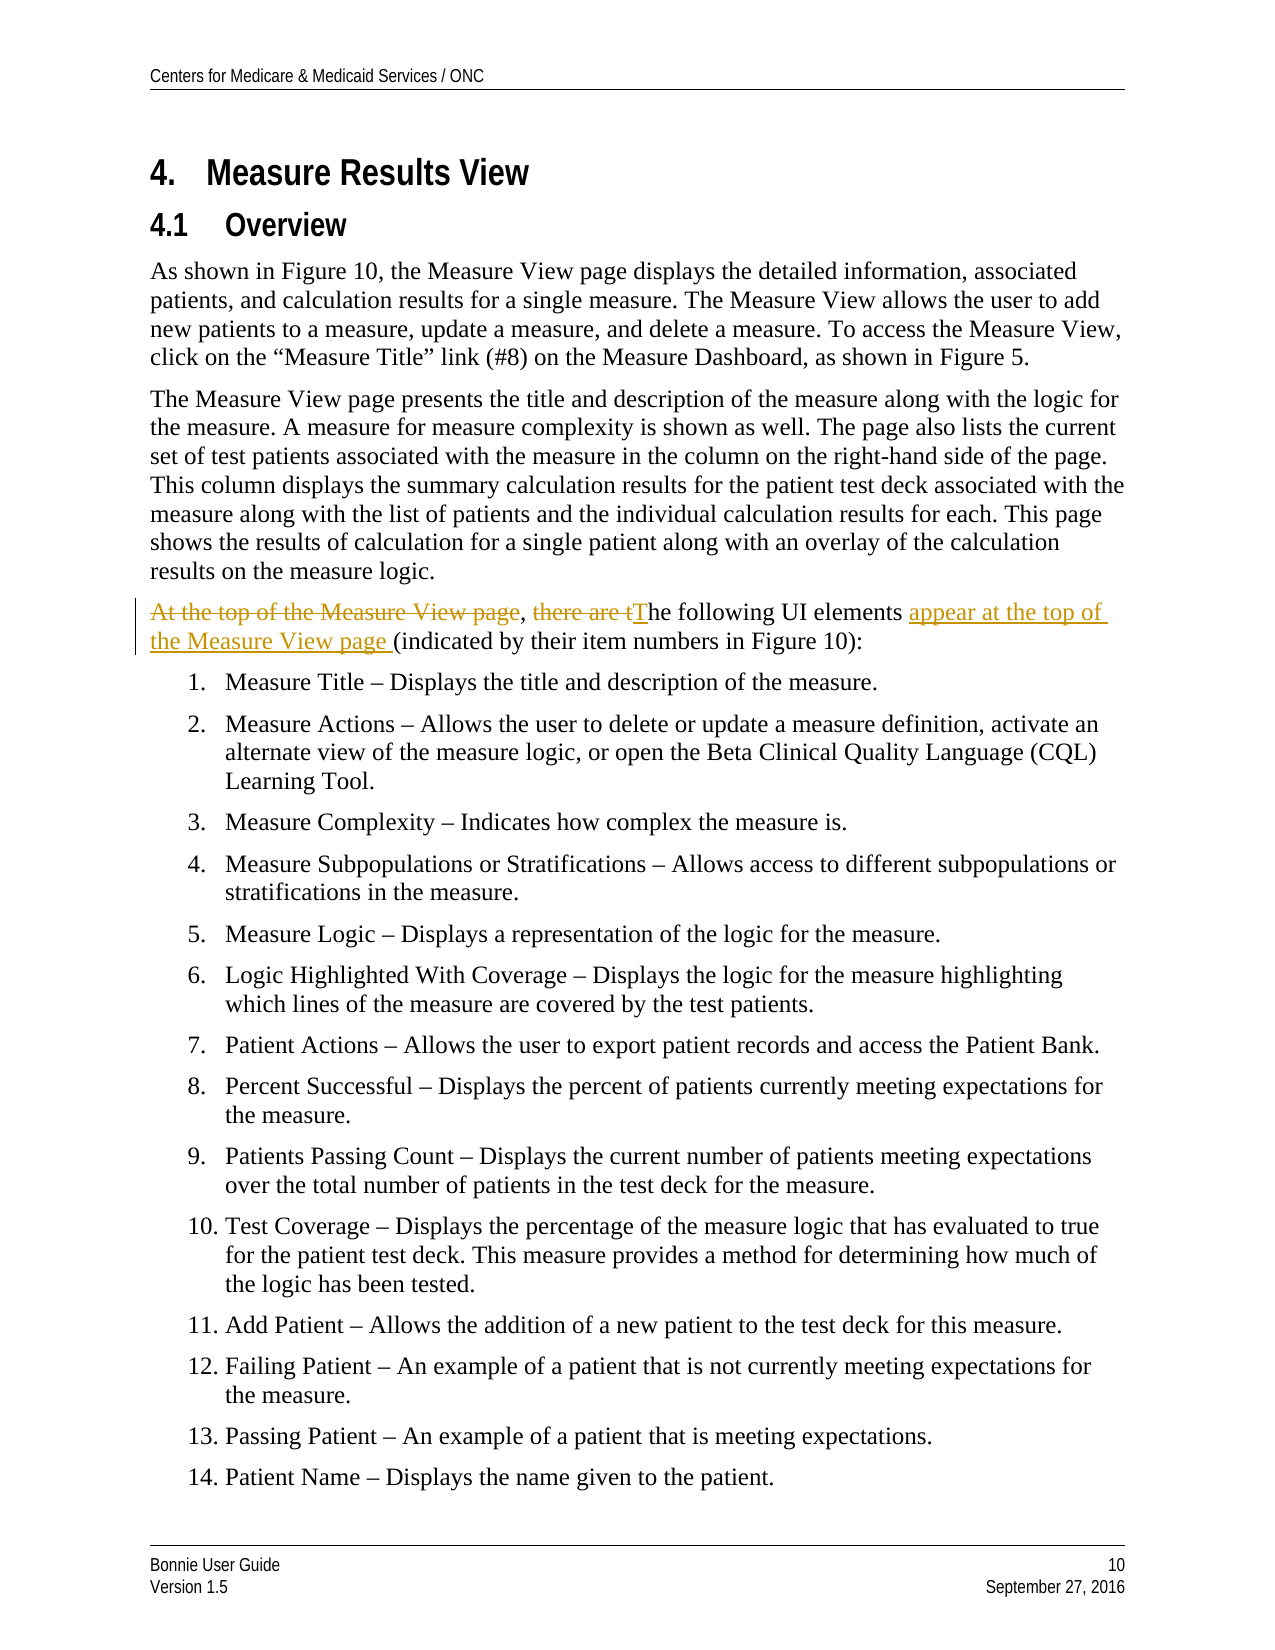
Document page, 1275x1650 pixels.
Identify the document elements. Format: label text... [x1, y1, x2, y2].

list Test Coverage – Displays the percentage of the measure logic that has evaluated to true for the patient test deck. This measure provides a method for determining how much of the logic has been tested. [187, 1211, 1125, 1297]
subtitle Measure Results View [150, 150, 1125, 193]
list Measure Logic – Displays a representation of the logic for the measure. [187, 919, 1125, 947]
subtitle Overview [150, 206, 1125, 244]
list Logic Highlighted With Coverage – Displays the logic for the measure highlighting which lines of the measure are covered by the test patients. [187, 960, 1125, 1017]
list Passing Patient – An example of a patient that is meeting expectations. [187, 1421, 1125, 1450]
list Measure Actions – Allows the user to delete or update a measure definition, activate an alternate view of the measure logic, or open the Beta Clinical Quality Language (CQL) Learning Tool. [187, 709, 1125, 795]
list Measure Complexity – Indicates how complex the measure is. [187, 807, 1125, 836]
list Patients Passing Count – Displays the current number of patients meeting expectations over the total number of patients in the test deck for the measure. [187, 1141, 1125, 1199]
list Patient Actions – Allows the user to export patient records and access the Patient Bank. [187, 1030, 1125, 1059]
list Patient Name – Displays the name given to the patient. [187, 1462, 1125, 1491]
text The Measure View page presents the title and description of the measure along with the logic for the measure. A measure for measure complexity is shown as well. The page also lists the current set of test patients associated with the measure in the column on the right-hand side of the page. This column displays the summary calculation results for the patient test deck associated with the measure along with the list of patients and the individual calculation results for each. This page shows the results of calculation for a single patient along with an overlay of the calculation results on the measure logic. [150, 384, 1125, 585]
text , he following UI elements (indicated by their item numbers in Figure 10): [150, 597, 1125, 655]
list Failing Patient – An example of a patient that is not currently meeting expectations for the measure. [187, 1351, 1125, 1409]
text As shown in Figure 10, the Measure View page displays the detailed information, associated patients, and calculation results for a single measure. The Measure View allows the user to add new patients to a measure, update a measure, and delete a measure. To access the Measure View, click on the “Measure Title” link (#8) on the Measure Dashboard, as shown in Figure 5. [150, 256, 1125, 371]
list Measure Title – Displays the title and description of the measure. [187, 667, 1125, 696]
list Add Patient – Allows the addition of a new patient to the test deck for this measure. [187, 1310, 1125, 1339]
list Percent Successful – Displays the percent of patients currently meeting expectations for the measure. [187, 1071, 1125, 1129]
list Measure Subpopulations or Stratifications – Allows access to different subpopulations or stratifications in the measure. [187, 849, 1125, 906]
